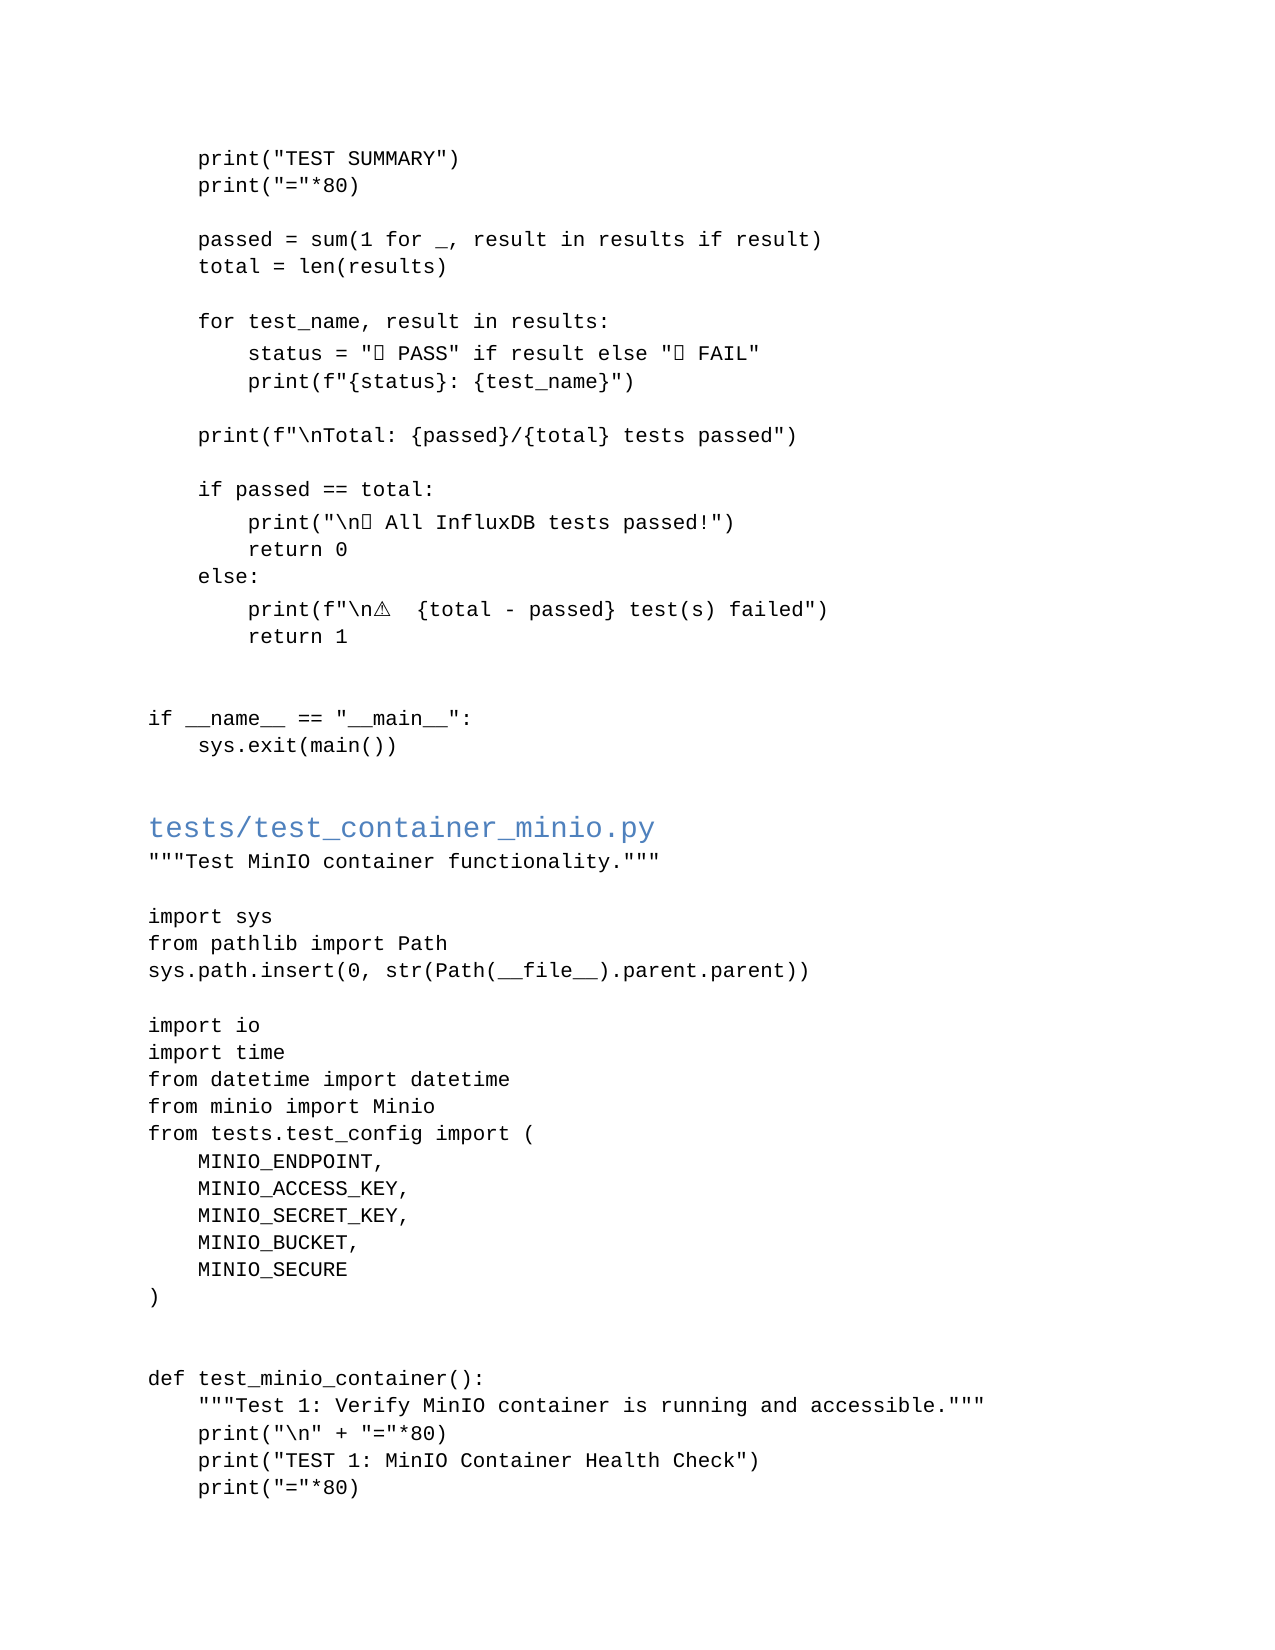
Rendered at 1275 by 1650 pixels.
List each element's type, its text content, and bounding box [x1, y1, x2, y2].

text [148, 852, 1127, 1501]
subtitle tests/test_container_minio.py [148, 814, 1127, 847]
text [148, 148, 1127, 789]
